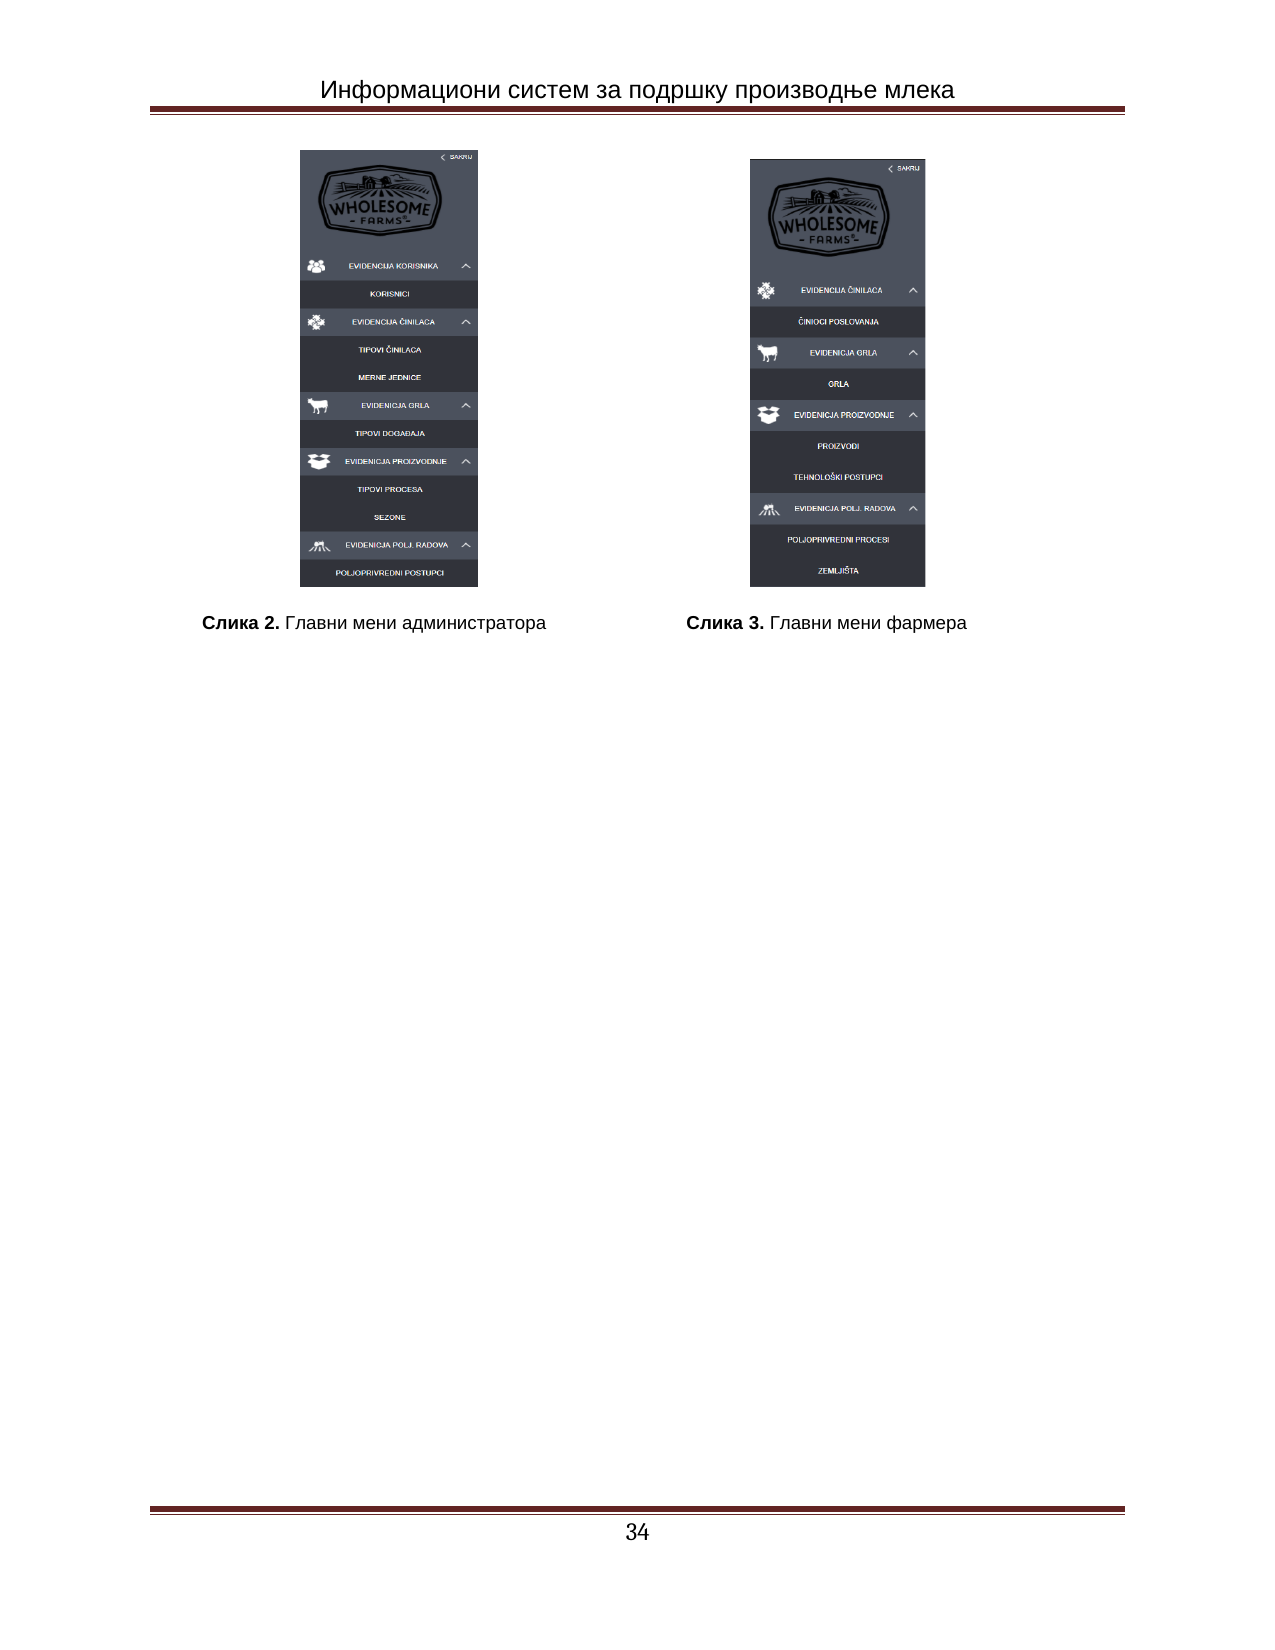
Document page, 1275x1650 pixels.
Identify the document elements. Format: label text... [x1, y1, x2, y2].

picture [750, 159, 926, 587]
picture [300, 150, 478, 587]
